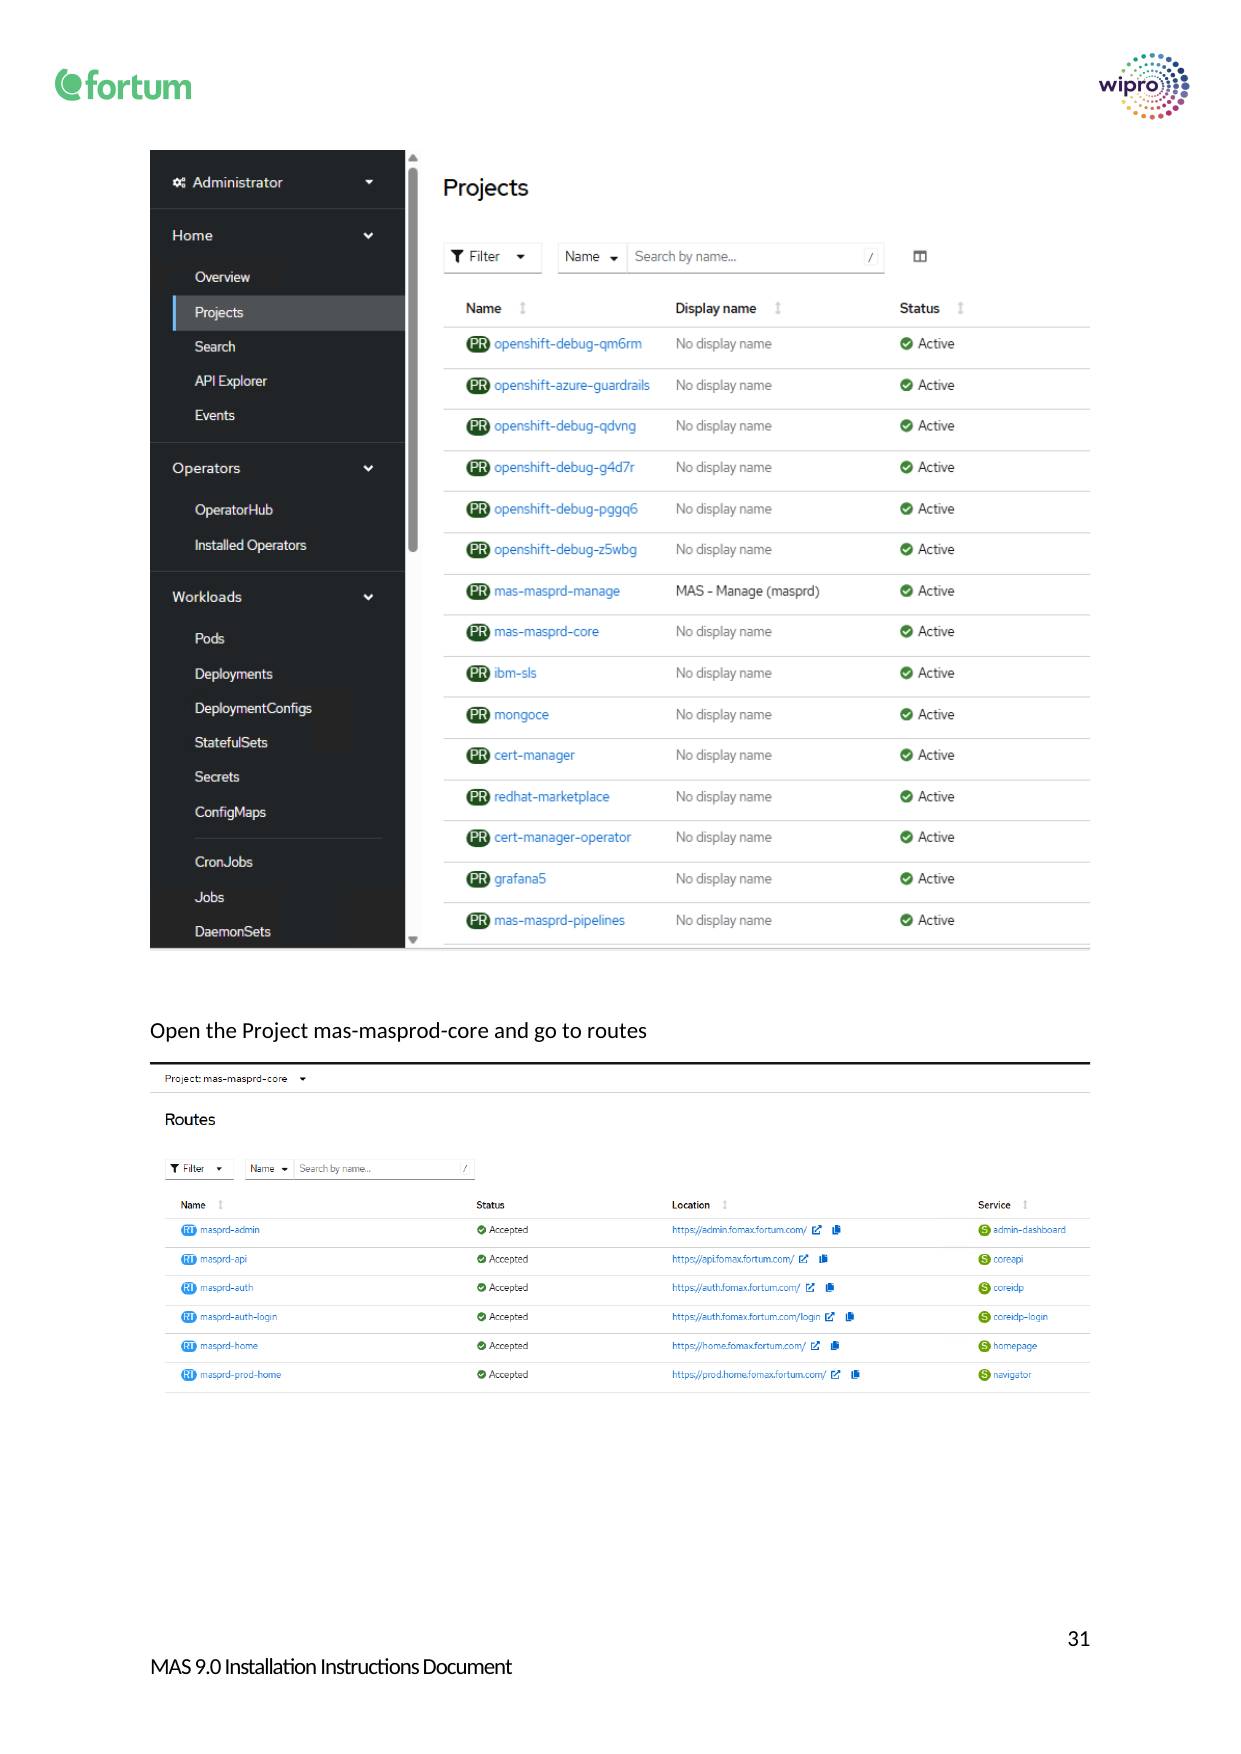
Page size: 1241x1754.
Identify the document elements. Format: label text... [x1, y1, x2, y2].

picture [150, 150, 1091, 951]
picture [53, 49, 193, 120]
picture [150, 1062, 1091, 1411]
text Open the Project mas-masprod-core and go to routes [150, 1016, 1090, 1044]
picture [1084, 30, 1204, 142]
